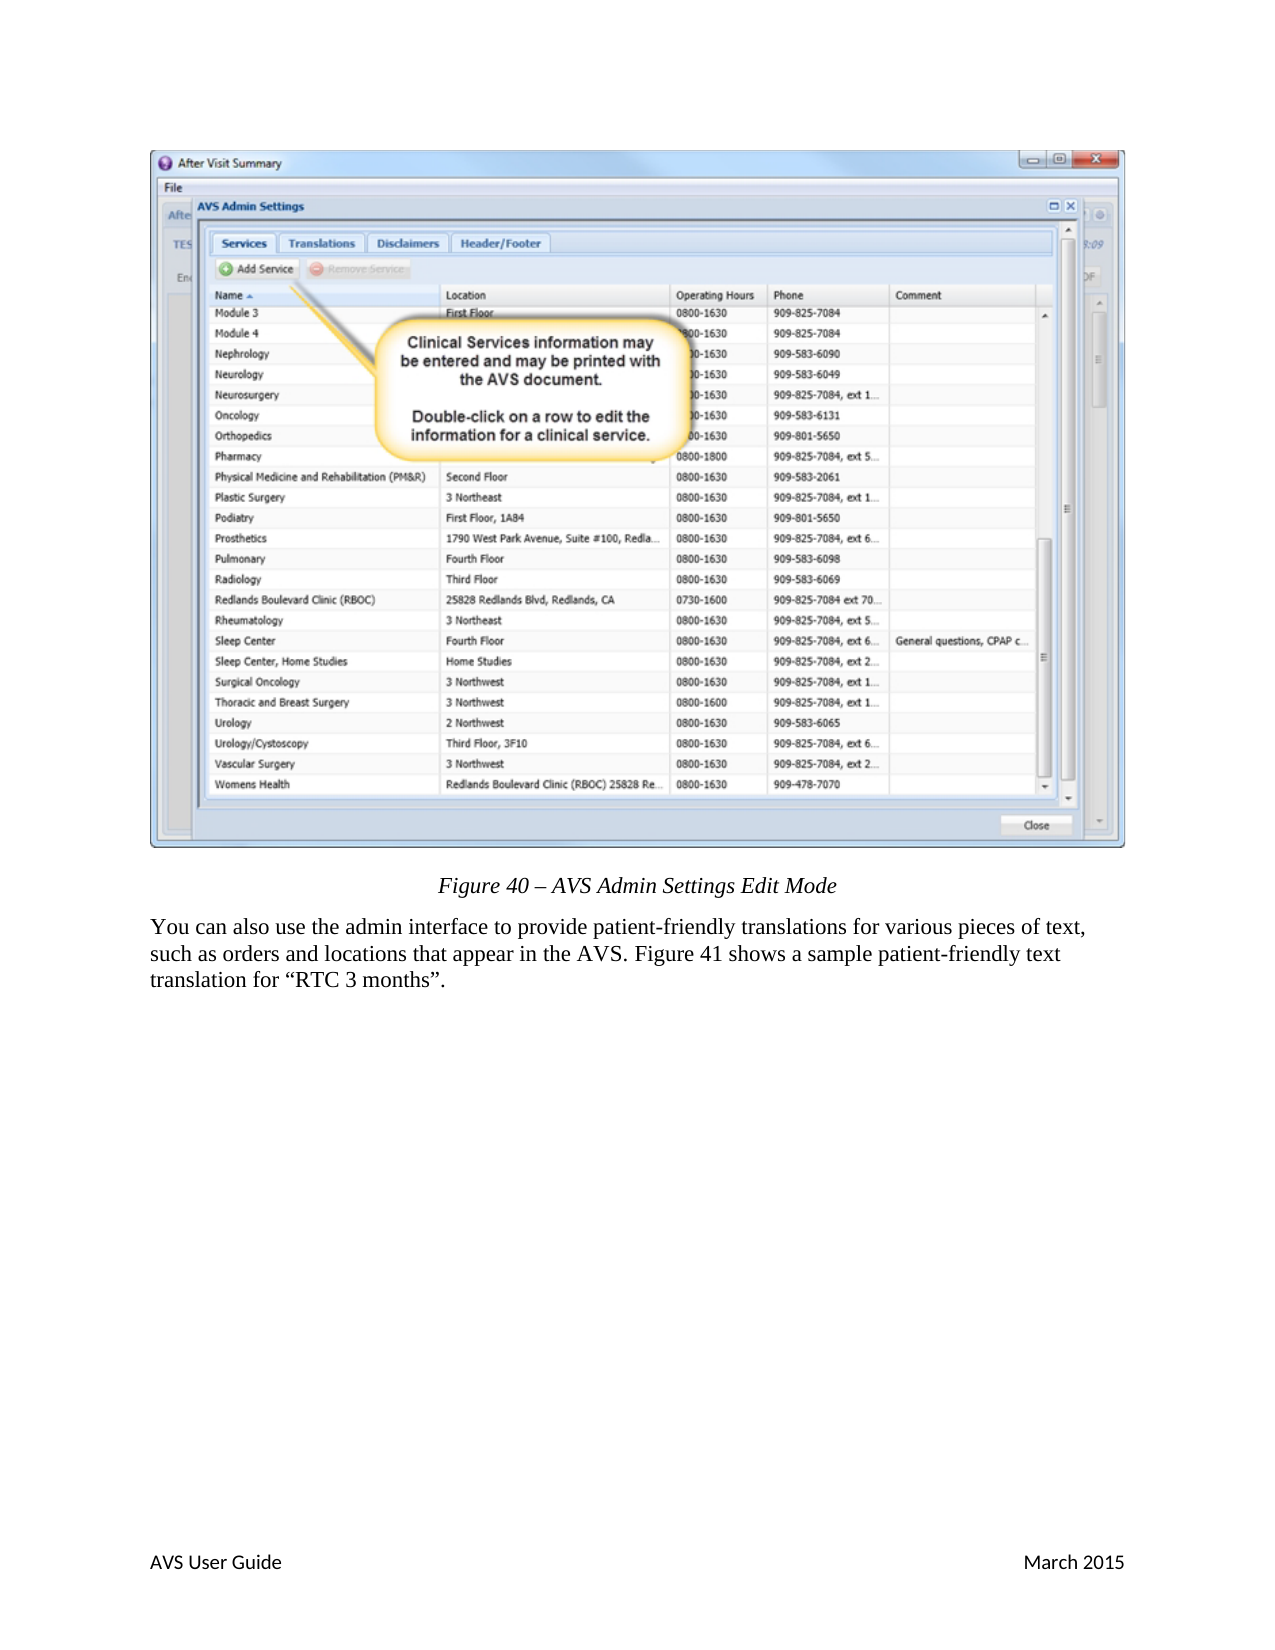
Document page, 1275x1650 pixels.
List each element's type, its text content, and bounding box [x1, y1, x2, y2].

text You can also use the admin interface to provide patient-friendly translations for various pieces of text, such as orders and locations that appear in the AVS. Figure 41 shows a sample patient-friendly text translation for “RTC 3 months”. [150, 913, 1125, 992]
picture [150, 150, 1125, 848]
